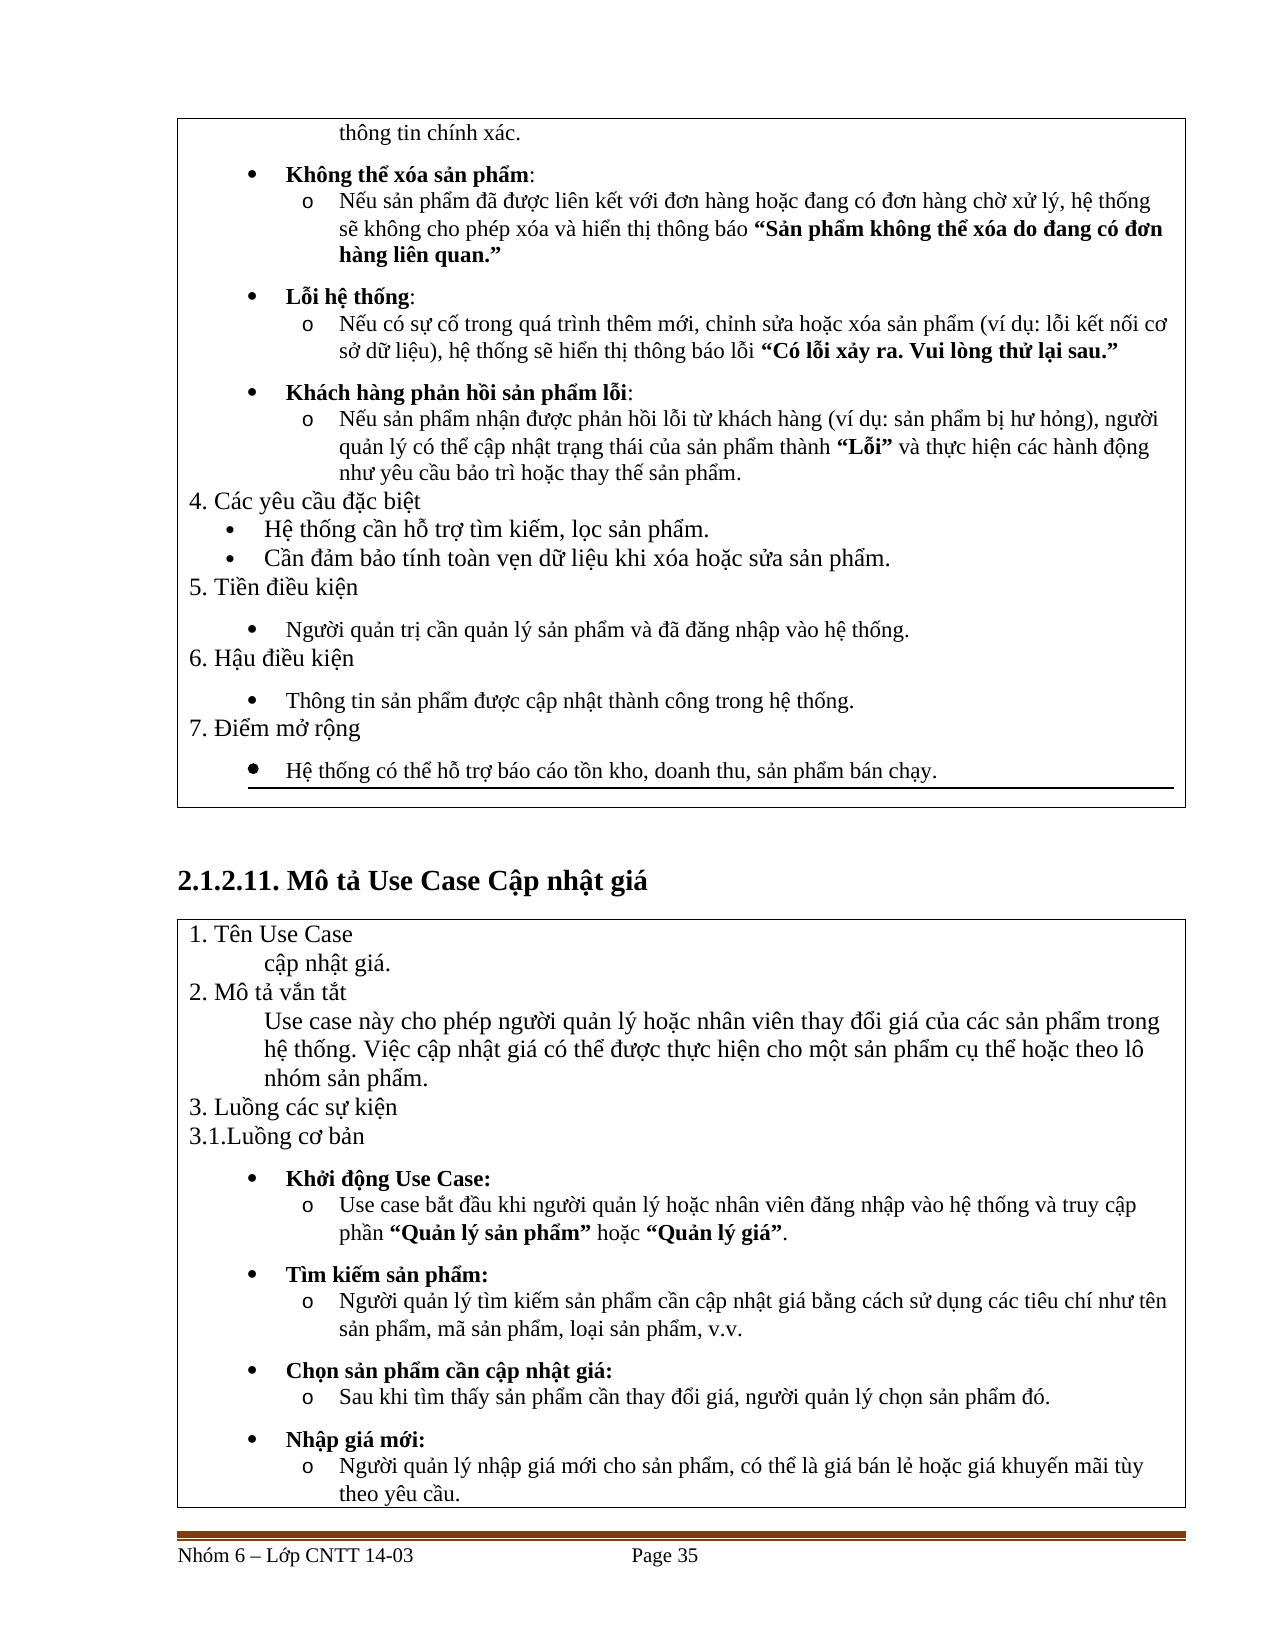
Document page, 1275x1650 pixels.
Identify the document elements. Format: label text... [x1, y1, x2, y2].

text 2.1.2.11. Mô tả Use Case Cập nhật giá [177, 863, 1186, 897]
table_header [178, 119, 1185, 807]
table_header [178, 920, 1185, 1507]
